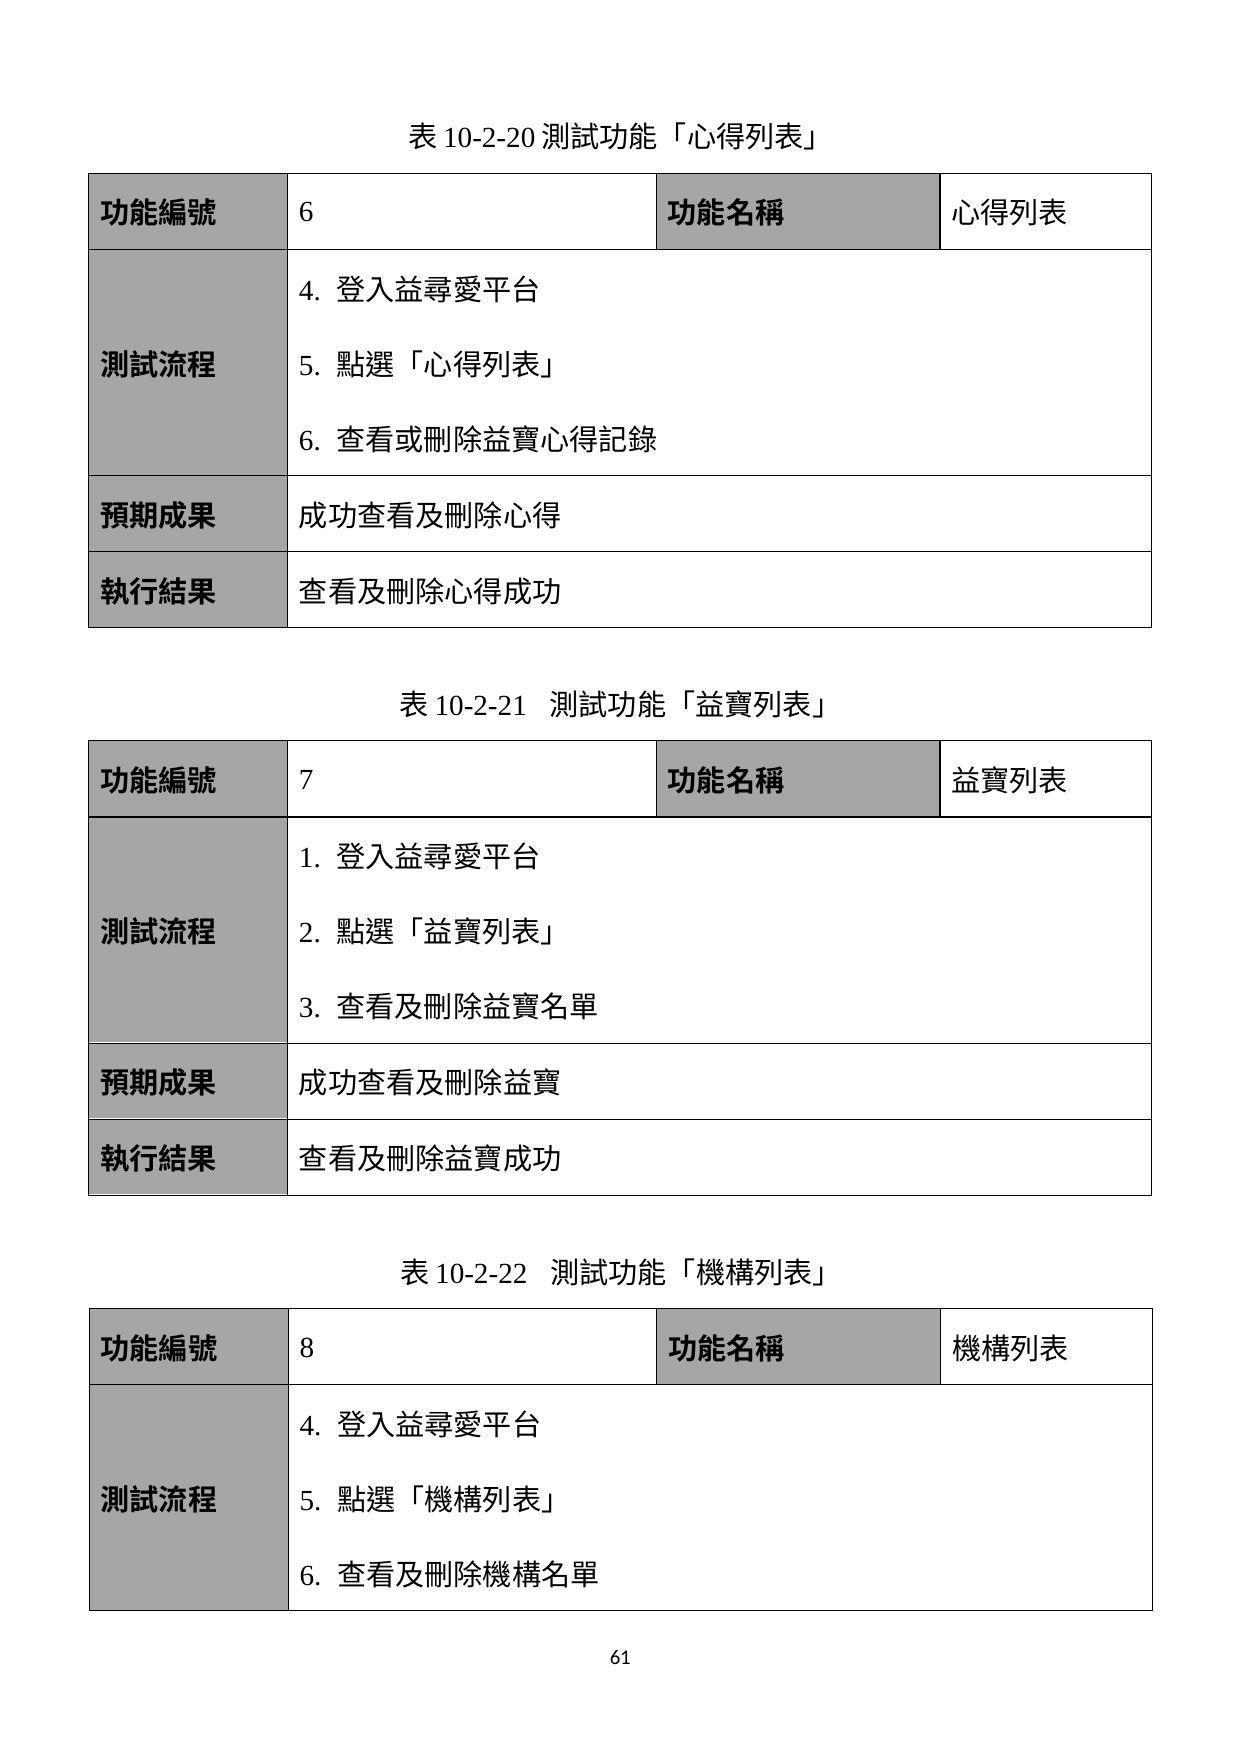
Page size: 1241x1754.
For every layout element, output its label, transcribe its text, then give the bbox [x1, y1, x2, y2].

table_cell 執行結果 [89, 1120, 287, 1194]
table_cell 執行結果 [89, 552, 287, 627]
table_cell 成功查看及刪除心得 [288, 476, 1151, 551]
table_cell 查看及刪除益寶成功 [288, 1120, 1151, 1194]
table_cell 益寶列表 [941, 741, 1151, 816]
table_cell 功能編號 [90, 1309, 288, 1384]
table_cell 測試流程 [90, 1385, 288, 1610]
table_cell 登入益尋愛平台 點選「心得列表」 查看或刪除益寶心得記錄 [288, 250, 1151, 475]
table_cell 預期成果 [89, 476, 287, 551]
table_cell 登入益尋愛平台 點選「機構列表」 查看及刪除機構名單 [289, 1385, 1152, 1610]
table_cell 功能名稱 [657, 741, 939, 816]
table_cell 預期成果 [89, 1044, 287, 1118]
table_cell 查看及刪除心得成功 [288, 552, 1151, 627]
table_cell 測試流程 [89, 250, 287, 475]
table_cell 成功查看及刪除益寶 [288, 1044, 1151, 1118]
table_cell 表10-2-21 測試功能「益寶列表」 [89, 628, 1152, 740]
table_cell 功能編號 [89, 741, 287, 816]
table_cell 心得列表 [941, 174, 1151, 249]
table_cell 功能編號 [89, 174, 287, 249]
table_cell 6 [288, 174, 656, 249]
table_cell 7 [288, 741, 656, 816]
table_cell 機構列表 [941, 1309, 1152, 1384]
table_header 表10-2-22 測試功能「機構列表」 [89, 1233, 1152, 1308]
table_cell 8 [289, 1309, 656, 1384]
table_cell 功能名稱 [657, 174, 939, 249]
table_header 表10-2-20測試功能「心得列表」 [89, 98, 1152, 173]
table_cell 測試流程 [89, 818, 287, 1042]
table_cell 功能名稱 [657, 1309, 940, 1384]
table_cell 登入益尋愛平台 點選「益寶列表」 查看及刪除益寶名單 [288, 818, 1151, 1042]
